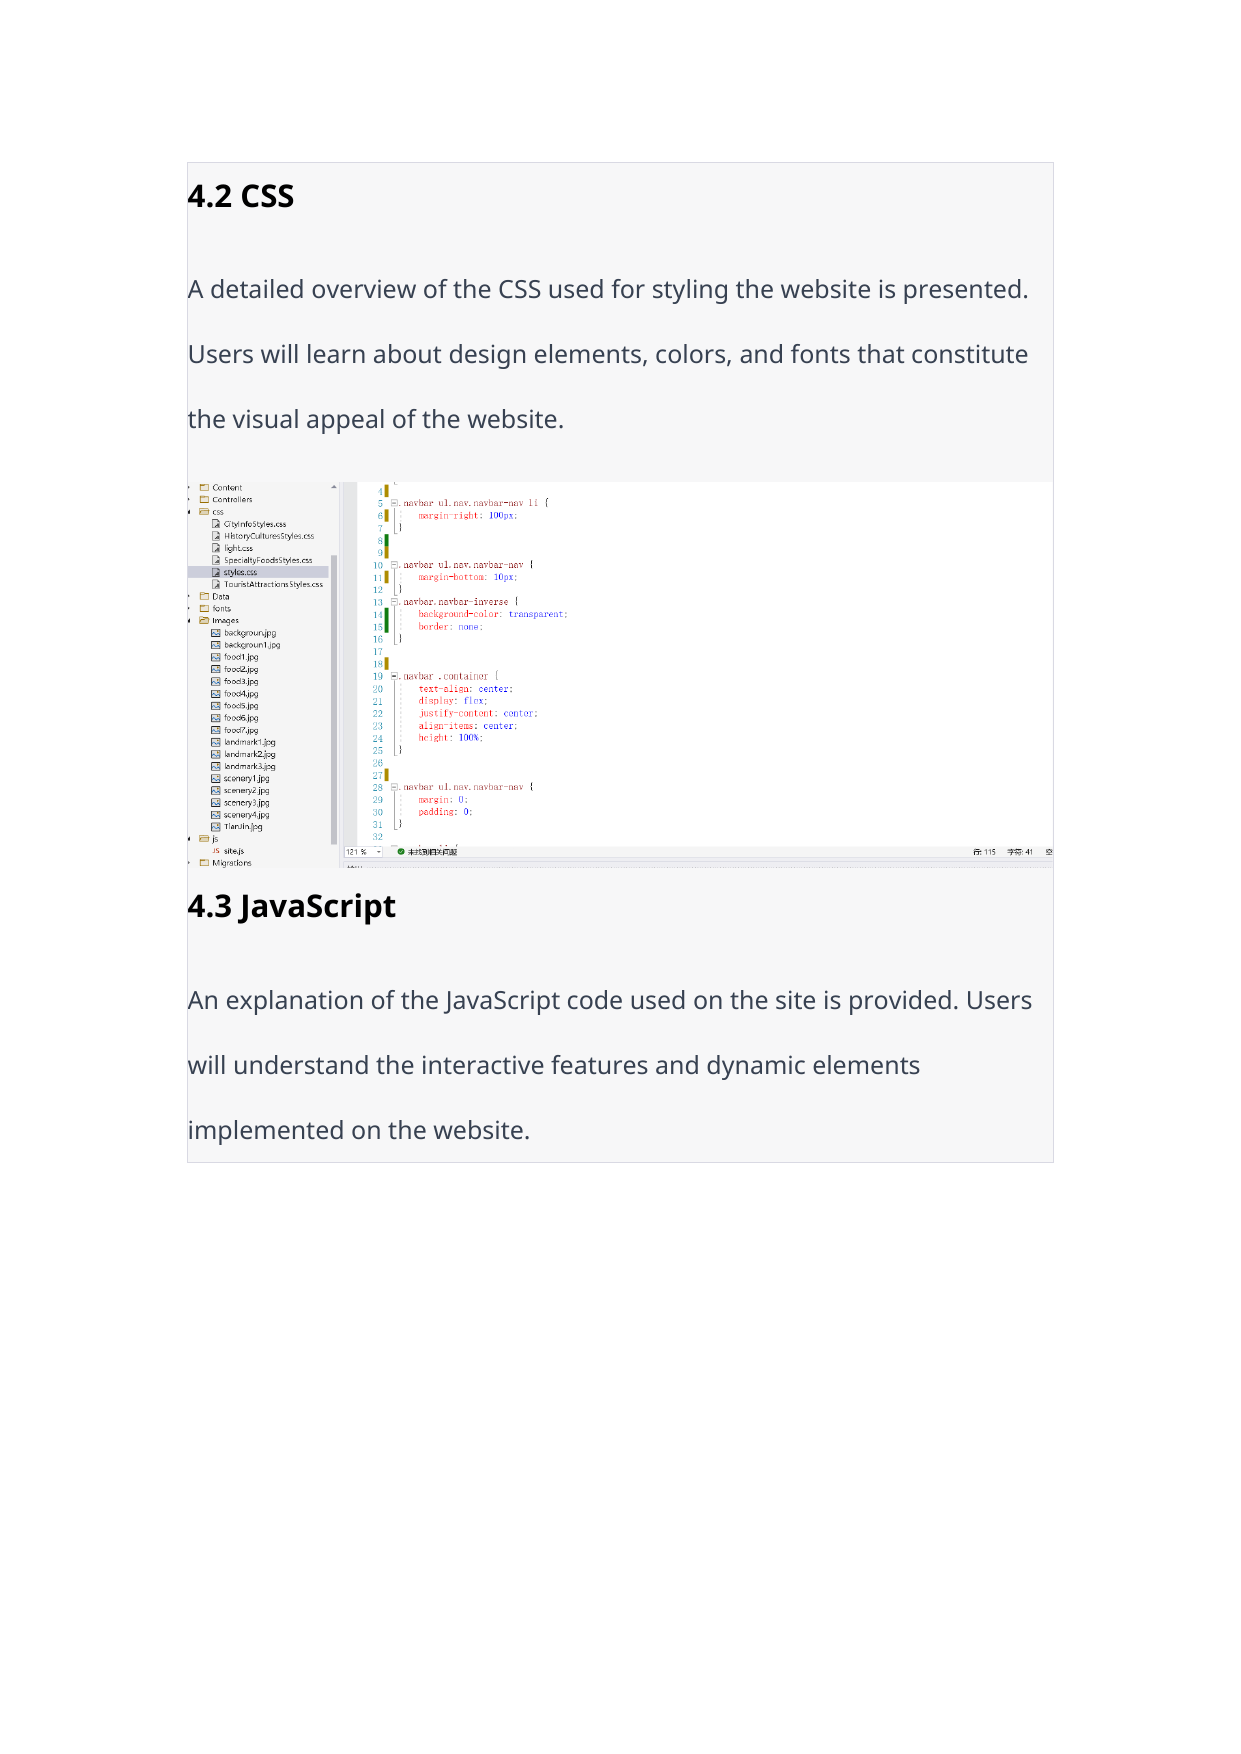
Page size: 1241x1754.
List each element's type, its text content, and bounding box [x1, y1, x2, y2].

text 4.2 CSS [188, 163, 1053, 227]
picture [188, 482, 1053, 868]
text An explanation of the JavaScript code used on the site is provided. Users will understand the interactive features and dynamic elements implemented on the website. [188, 967, 1053, 1162]
text 4.3 JavaScript [188, 868, 1053, 938]
text A detailed overview of the CSS used for styling the website is presented. Users will learn about design elements, colors, and fonts that constitute the visual appeal of the website. [188, 256, 1053, 452]
